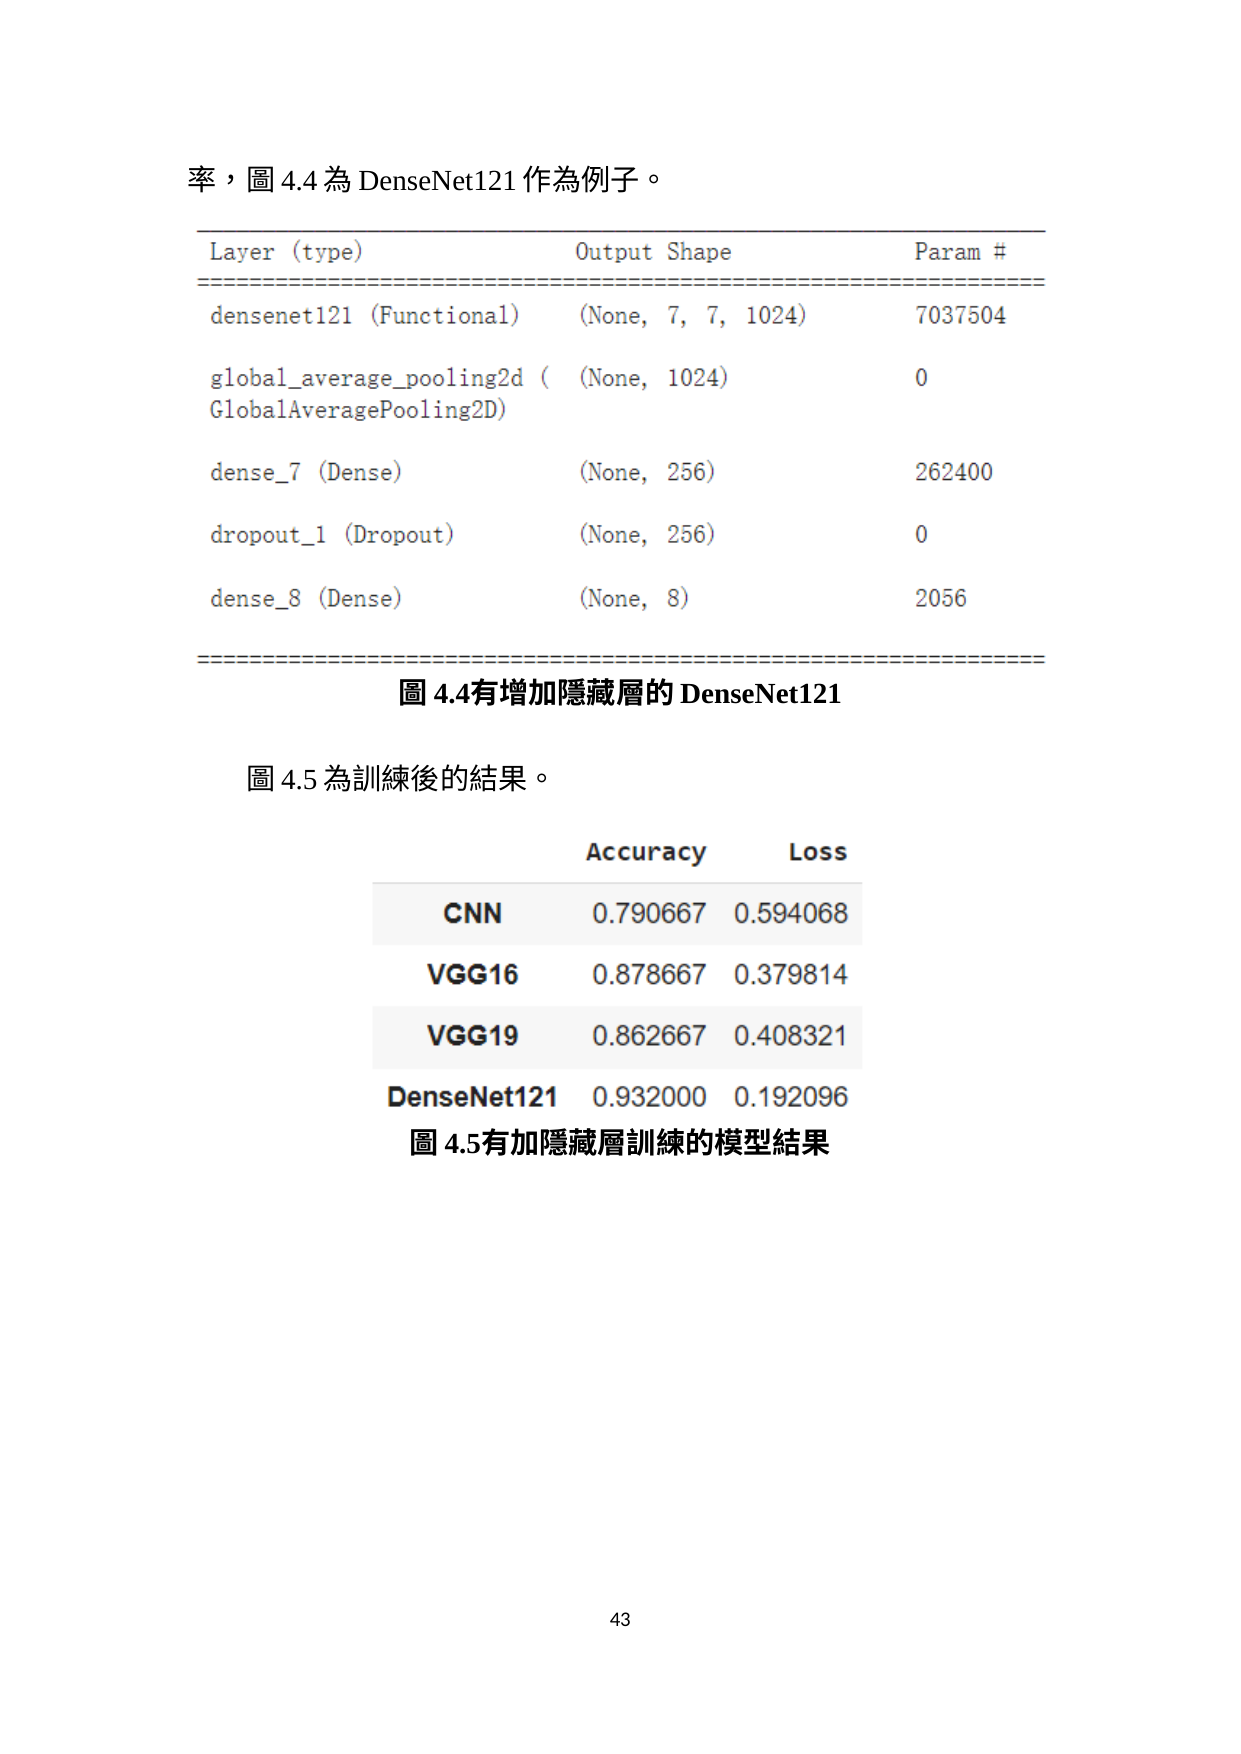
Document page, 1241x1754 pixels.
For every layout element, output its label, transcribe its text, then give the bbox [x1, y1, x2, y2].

text 圖4.5為訓練後的結果。 [187, 750, 1053, 800]
picture [365, 812, 875, 1121]
picture [187, 212, 1053, 671]
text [187, 150, 1053, 200]
text 圖4.5有加隱藏層訓練的模型結果 [187, 1120, 1053, 1162]
text 圖4.4有增加隱藏層的DenseNet121 [187, 671, 1053, 712]
